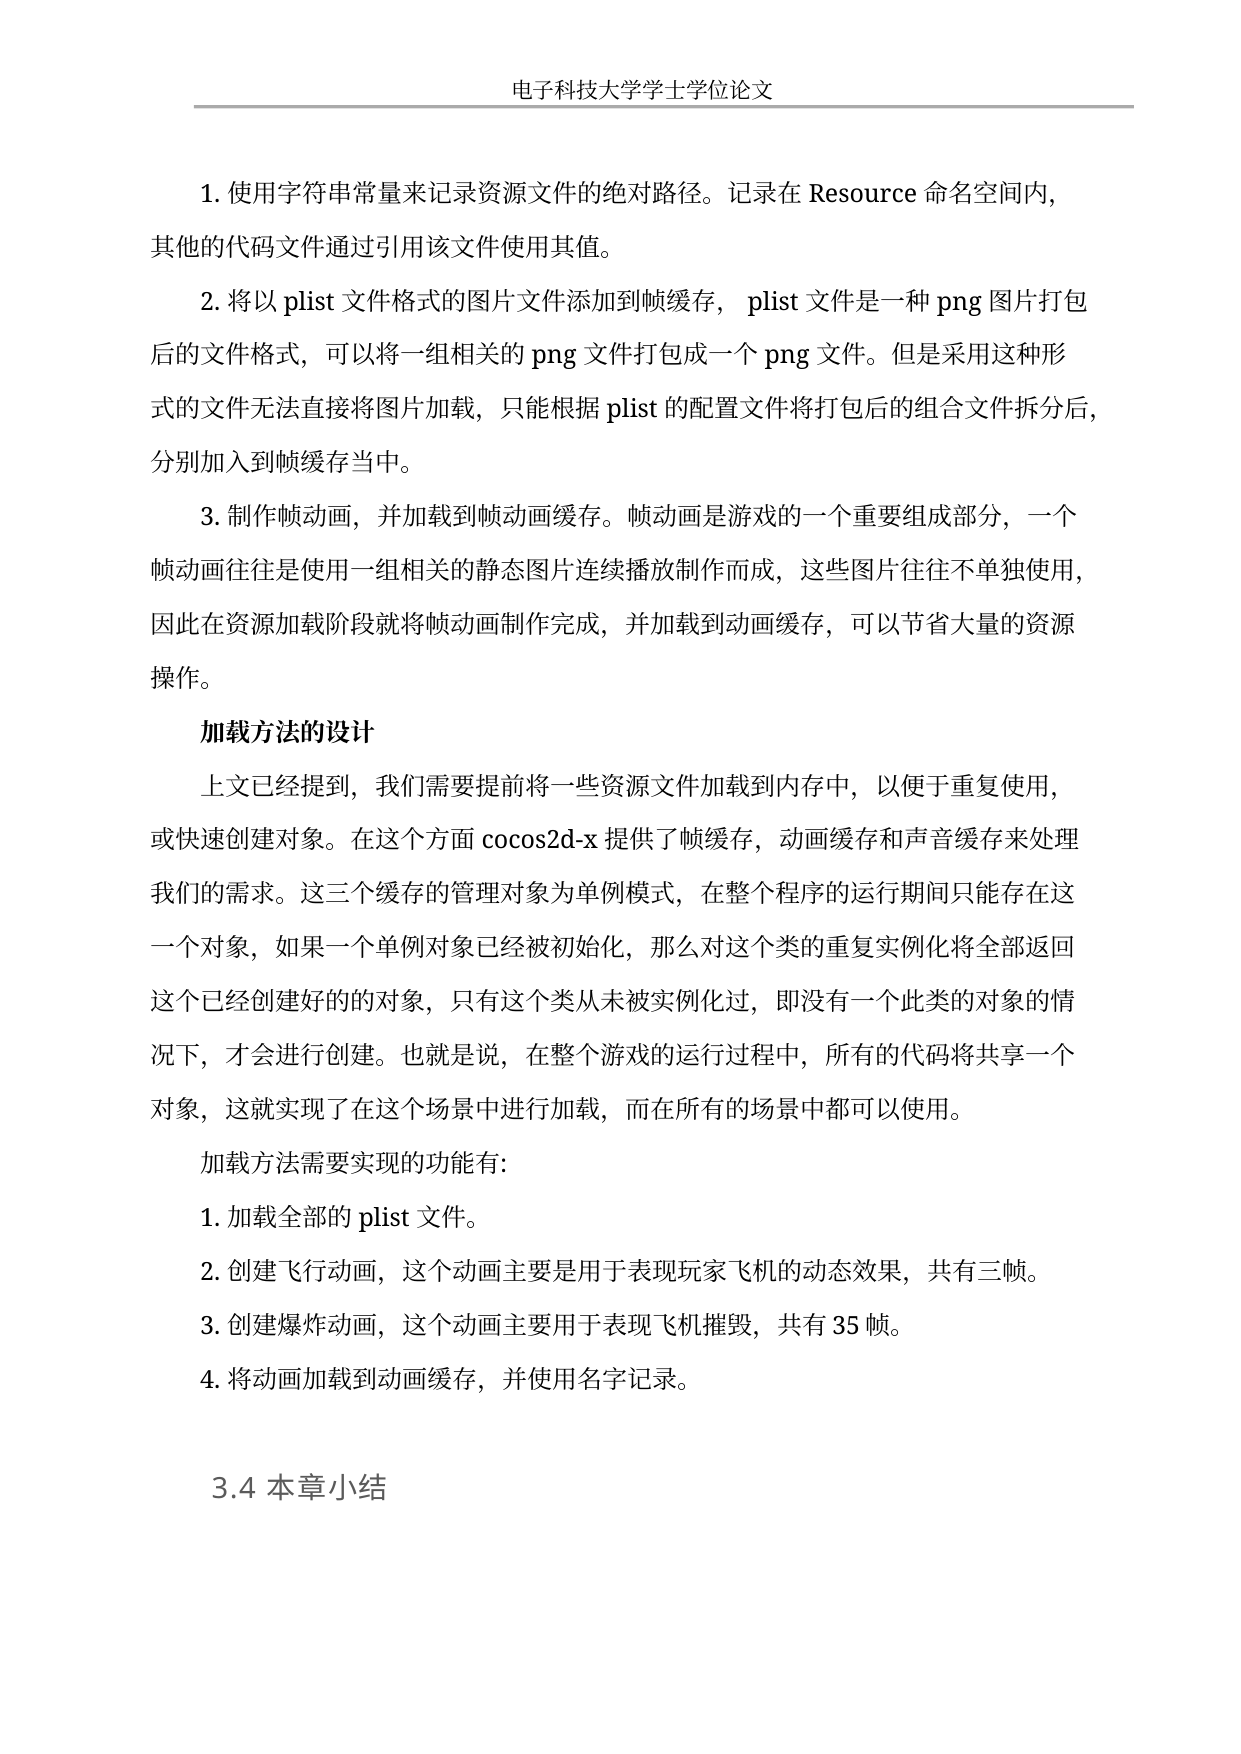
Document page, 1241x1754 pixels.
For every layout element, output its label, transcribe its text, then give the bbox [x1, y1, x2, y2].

text 上文已经提到，我们需要提前将一些资源文件加载到内存中，以便于重复使用，或快速创建对象。在这个方面 cocos2d-x 提供了帧缓存，动画缓存和声音缓存来处理我们的需求。这三个缓存的管理对象为单例模式，在整个程序的运行期间只能存在这一个对象，如果一个单例对象已经被初始化，那么对这个类的重复实例化将全部返回这个已经创建好的的对象，只有这个类从未被实例化过，即没有一个此类的对象的情况下，才会进行创建。也就是说，在整个游戏的运行过程中，所有的代码将共享一个对象，这就实现了在这个场景中进行加载，而在所有的场景中都可以使用。 [150, 766, 1090, 1125]
text 1. 使用字符串常量来记录资源文件的绝对路径。记录在 Resource 命名空间内，其他的代码文件通过引用该文件使用其值。 [150, 173, 1090, 263]
text 4. 将动画加载到动画缓存，并使用名字记录。 [150, 1359, 1090, 1396]
text 3. 创建爆炸动画，这个动画主要用于表现飞机摧毁，共有35帧。 [150, 1306, 1090, 1342]
text 2. 将以 plist 文件格式的图片文件添加到帧缓存， plist 文件是一种 png 图片打包后的文件格式，可以将一组相关的 png 文件打包成一个 png 文件。但是采用这种形式的文件无法直接将图片加载，只能根据 plist 的配置文件将打包后的组合文件拆分后，分别加入到帧缓存当中。 [150, 281, 1090, 479]
subtitle 3.4 本章小结 [150, 1465, 1090, 1507]
text 加载方法的设计 [150, 712, 1090, 748]
text 2. 创建飞行动画，这个动画主要是用于表现玩家飞机的动态效果，共有三帧。 [150, 1251, 1090, 1287]
text 3. 制作帧动画，并加载到帧动画缓存。帧动画是游戏的一个重要组成部分，一个帧动画往往是使用一组相关的静态图片连续播放制作而成，这些图片往往不单独使用，因此在资源加载阶段就将帧动画制作完成，并加载到动画缓存，可以节省大量的资源操作。 [150, 497, 1090, 694]
text 加载方法需要实现的功能有: [150, 1143, 1090, 1179]
text 1. 加载全部的 plist 文件。 [150, 1197, 1090, 1233]
